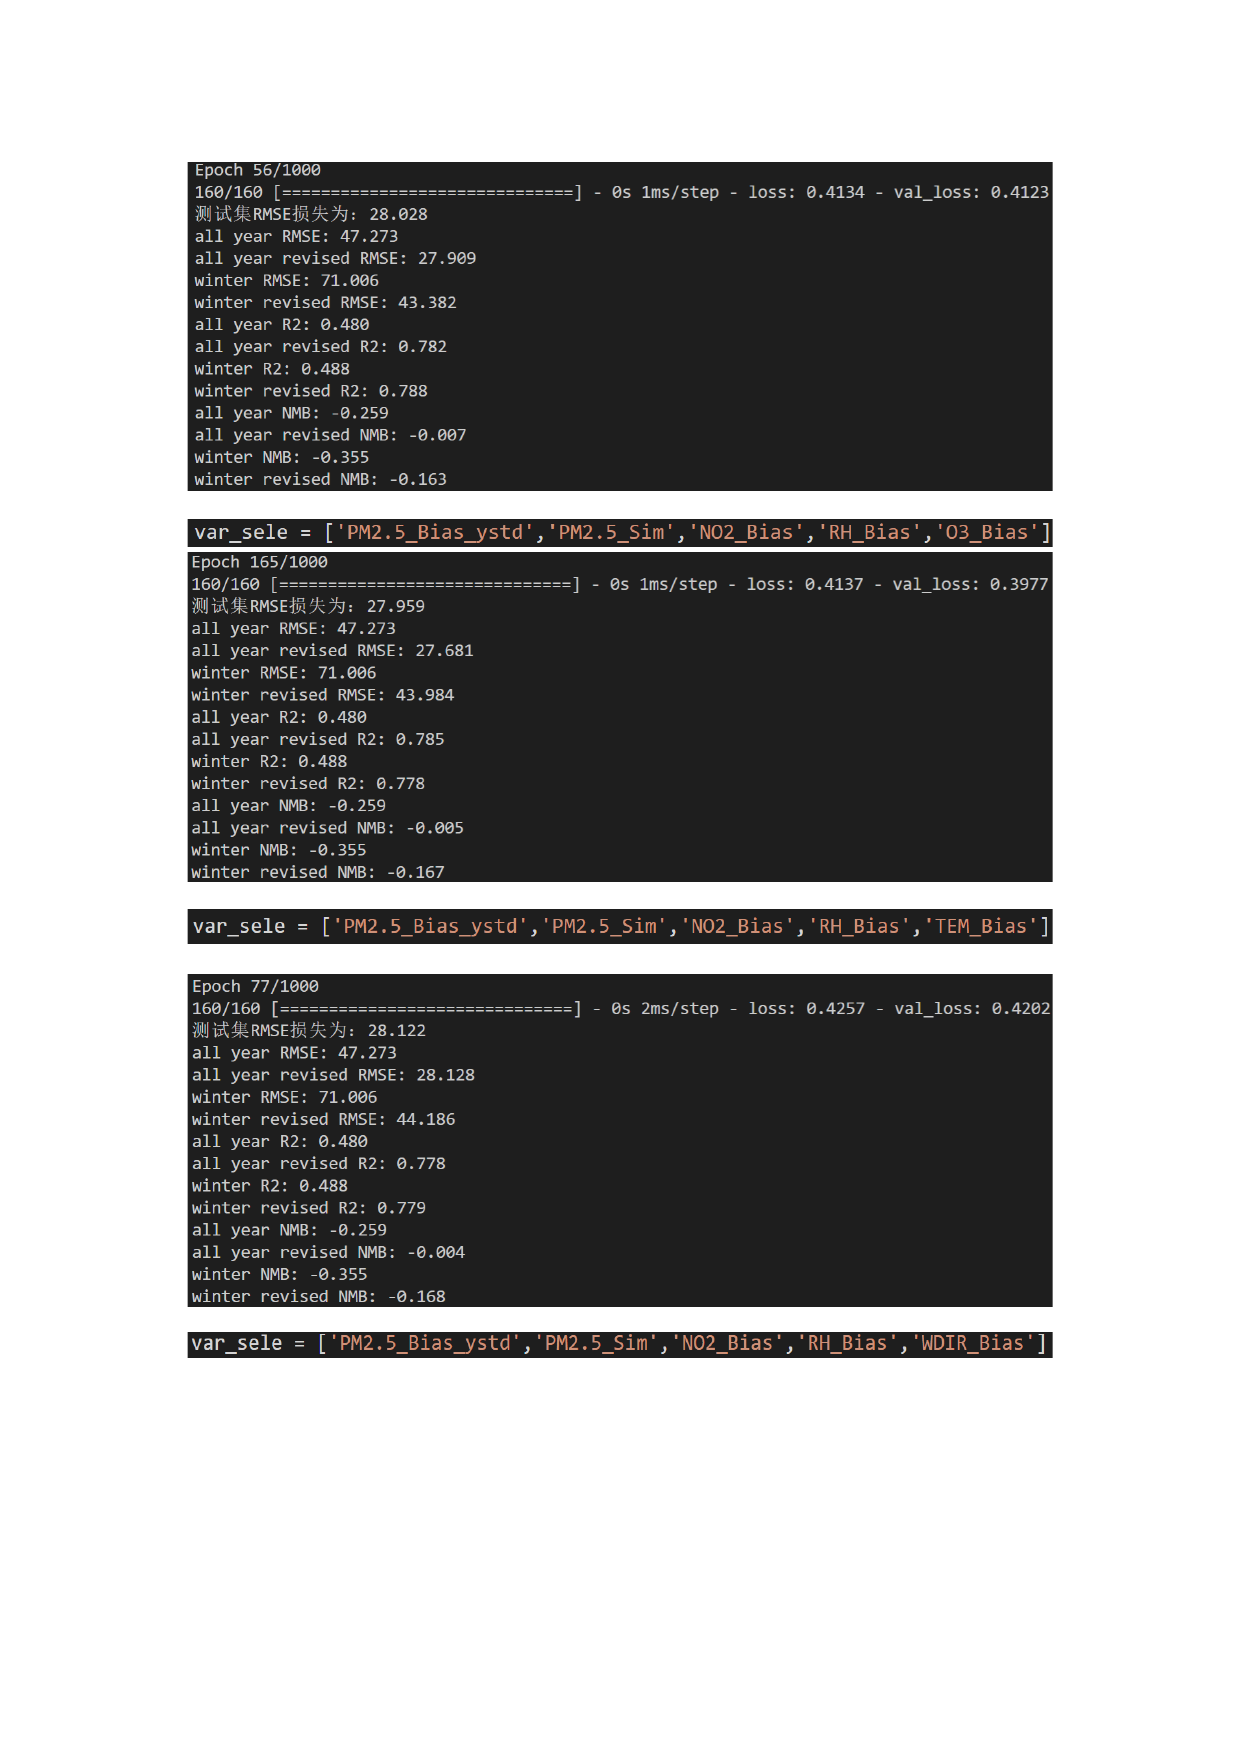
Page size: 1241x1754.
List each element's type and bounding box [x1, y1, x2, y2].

picture [187, 974, 1053, 1307]
picture [187, 909, 1053, 944]
picture [187, 552, 1053, 882]
picture [187, 162, 1053, 491]
picture [187, 1332, 1053, 1358]
picture [187, 519, 1053, 547]
